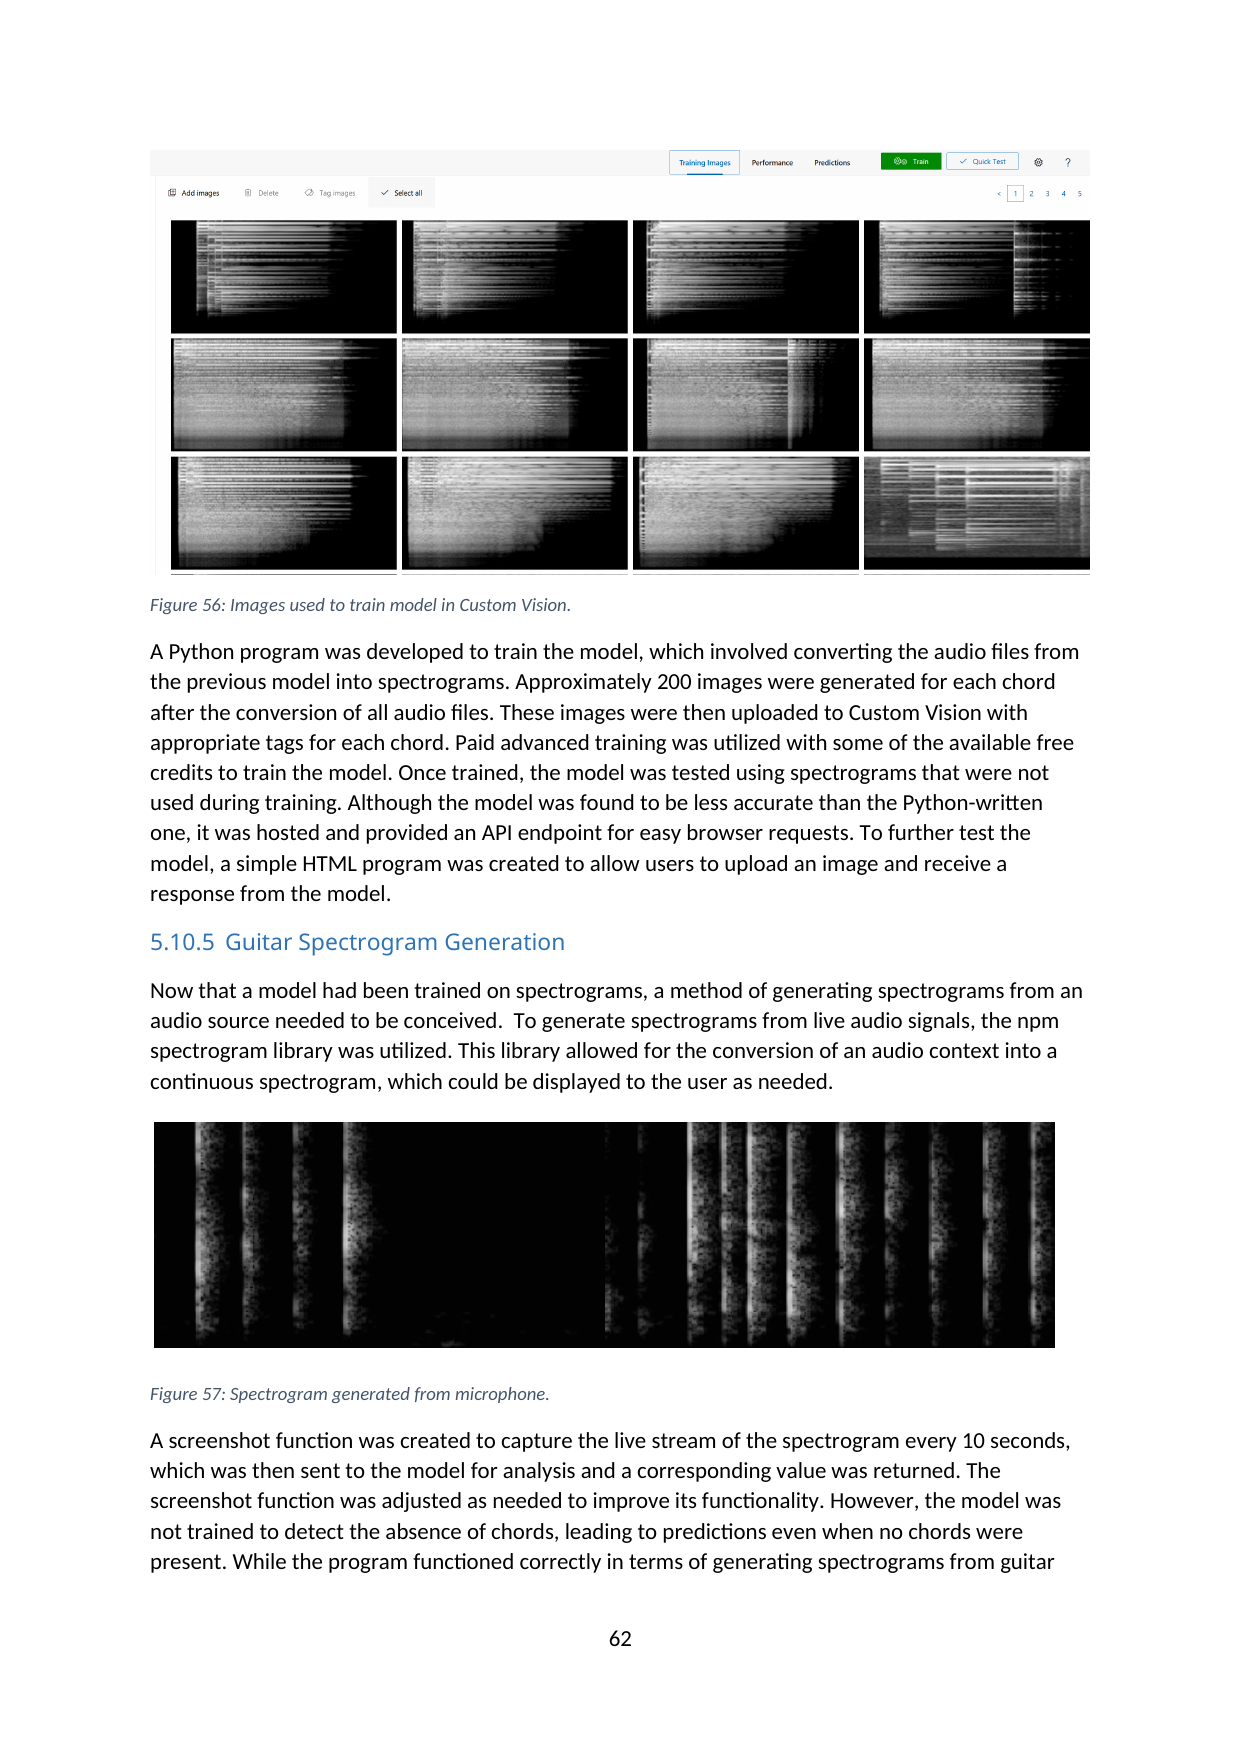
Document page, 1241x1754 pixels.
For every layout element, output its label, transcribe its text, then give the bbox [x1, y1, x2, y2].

picture [150, 150, 1091, 575]
picture [150, 1113, 1091, 1364]
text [150, 1426, 1090, 1575]
text Now that a model had been trained on spectrograms, a method of generating spectrograms from an audio source needed to be conceived. To generate spectrograms from live audio signals, the npm spectrogram library was utilized. This library allowed for the conversion of an audio context into a continuous spectrogram, which could be displayed to the user as needed. [150, 976, 1090, 1095]
text A Python program was developed to train the model, which involved converting the audio files from the previous model into spectrograms. Approximately 200 images were generated for each chord after the conversion of all audio files. These images were then uploaded to Custom Vision with appropriate tags for each chord. Paid advanced training was utilized with some of the available free credits to train the model. Once trained, the model was tested using spectrograms that were not used during training. Although the model was found to be less accurate than the Python-written one, it was hosted and provided an API endpoint for easy browser requests. To further test the model, a simple HTML program was created to allow users to upload an image and receive a response from the model. [150, 637, 1090, 907]
subtitle Guitar Spectrogram Generation [150, 926, 1090, 957]
